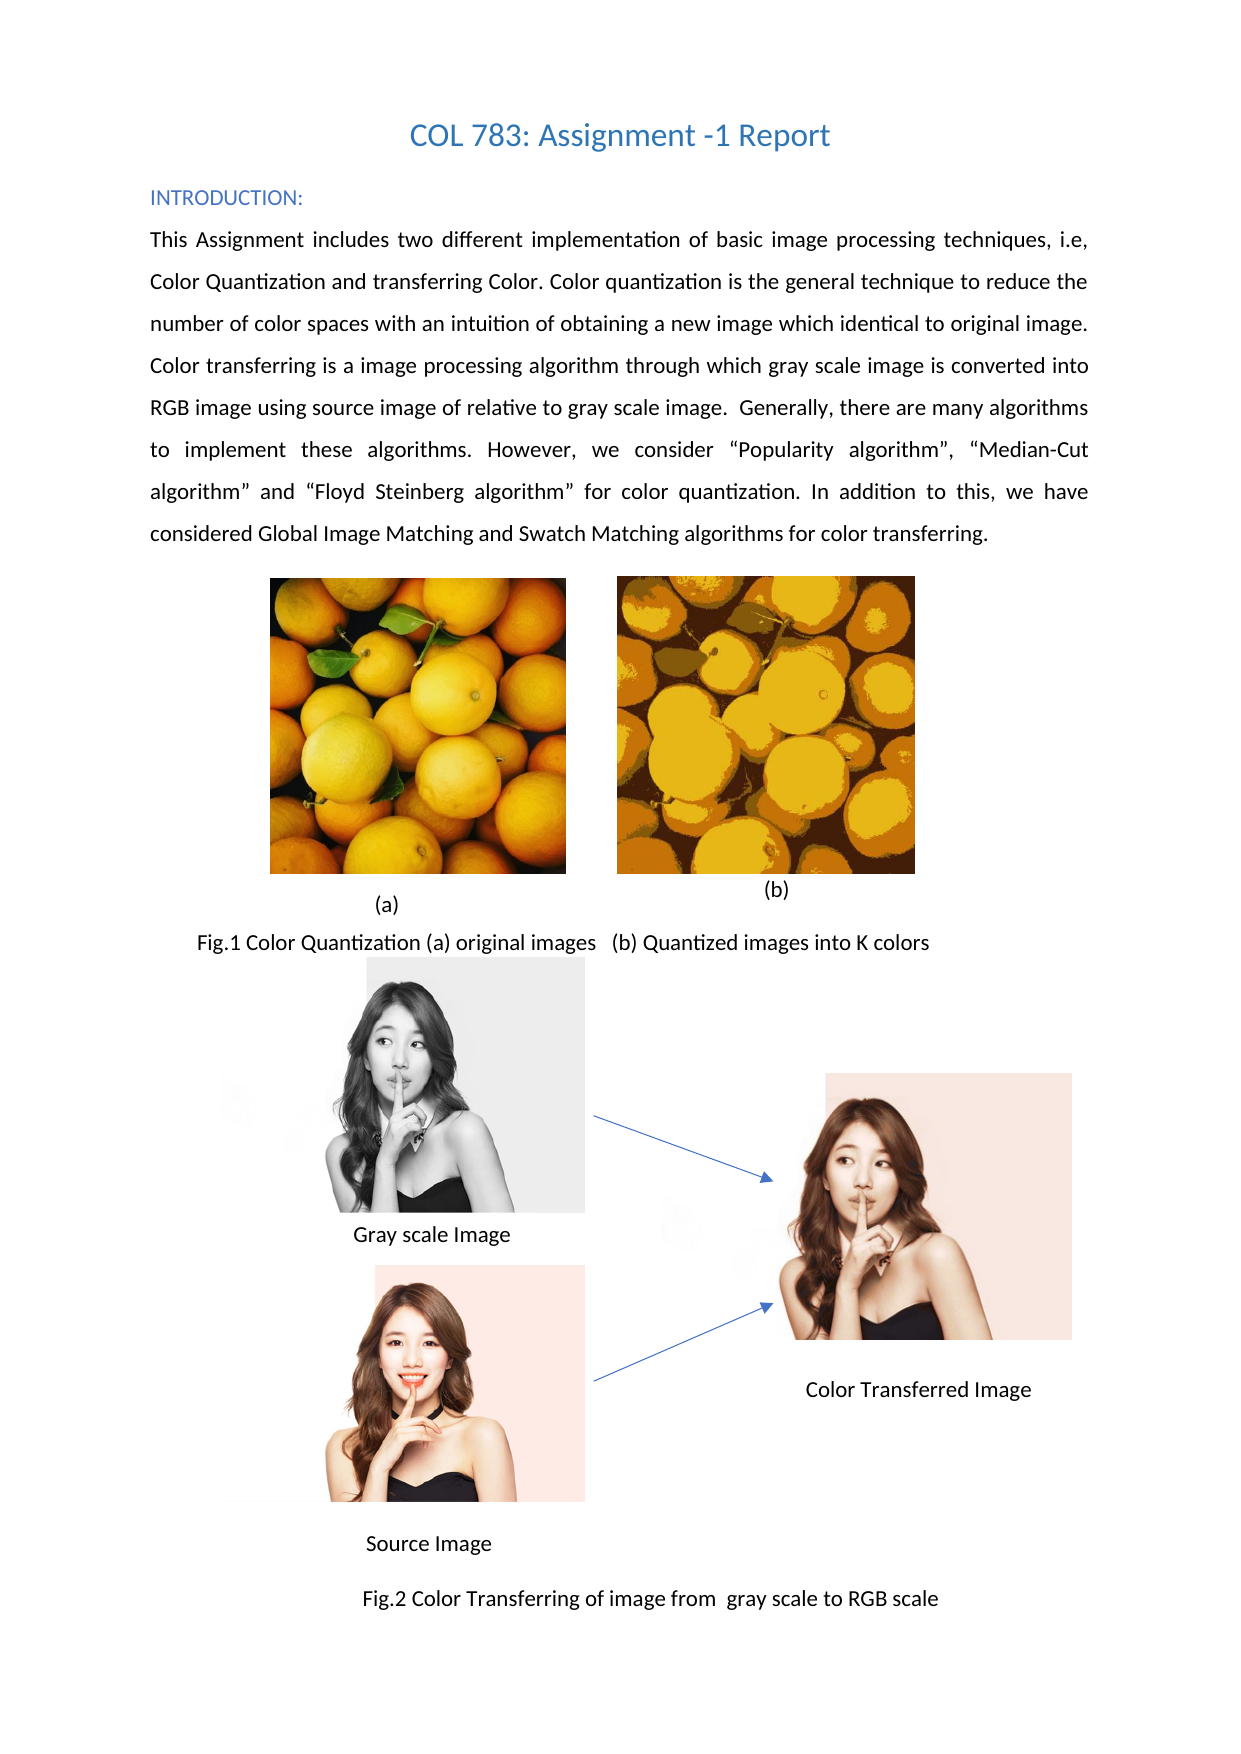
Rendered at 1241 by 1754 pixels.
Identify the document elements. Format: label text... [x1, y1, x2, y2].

text INTRODUCTION: [150, 183, 1090, 211]
picture [221, 957, 585, 1213]
picture [221, 1265, 585, 1502]
picture [662, 1073, 1072, 1340]
picture [617, 576, 915, 874]
picture [270, 578, 566, 874]
text This Assignment includes two different implementation of basic image processing techniques, i.e, Color Quantization and transferring Color. Color quantization is the general technique to reduce the number of color spaces with an intuition of obtaining a new image which identical to original image. Color transferring is a image processing algorithm through which gray scale image is converted into RGB image using source image of relative to gray scale image. Generally, there are many algorithms to implement these algorithms. However, we consider “Popularity algorithm”, “Median-Cut algorithm” and “Floyd Steinberg algorithm” for color quantization. In addition to this, we have considered Global Image Matching and Swatch Matching algorithms for color transferring. [150, 225, 1090, 547]
